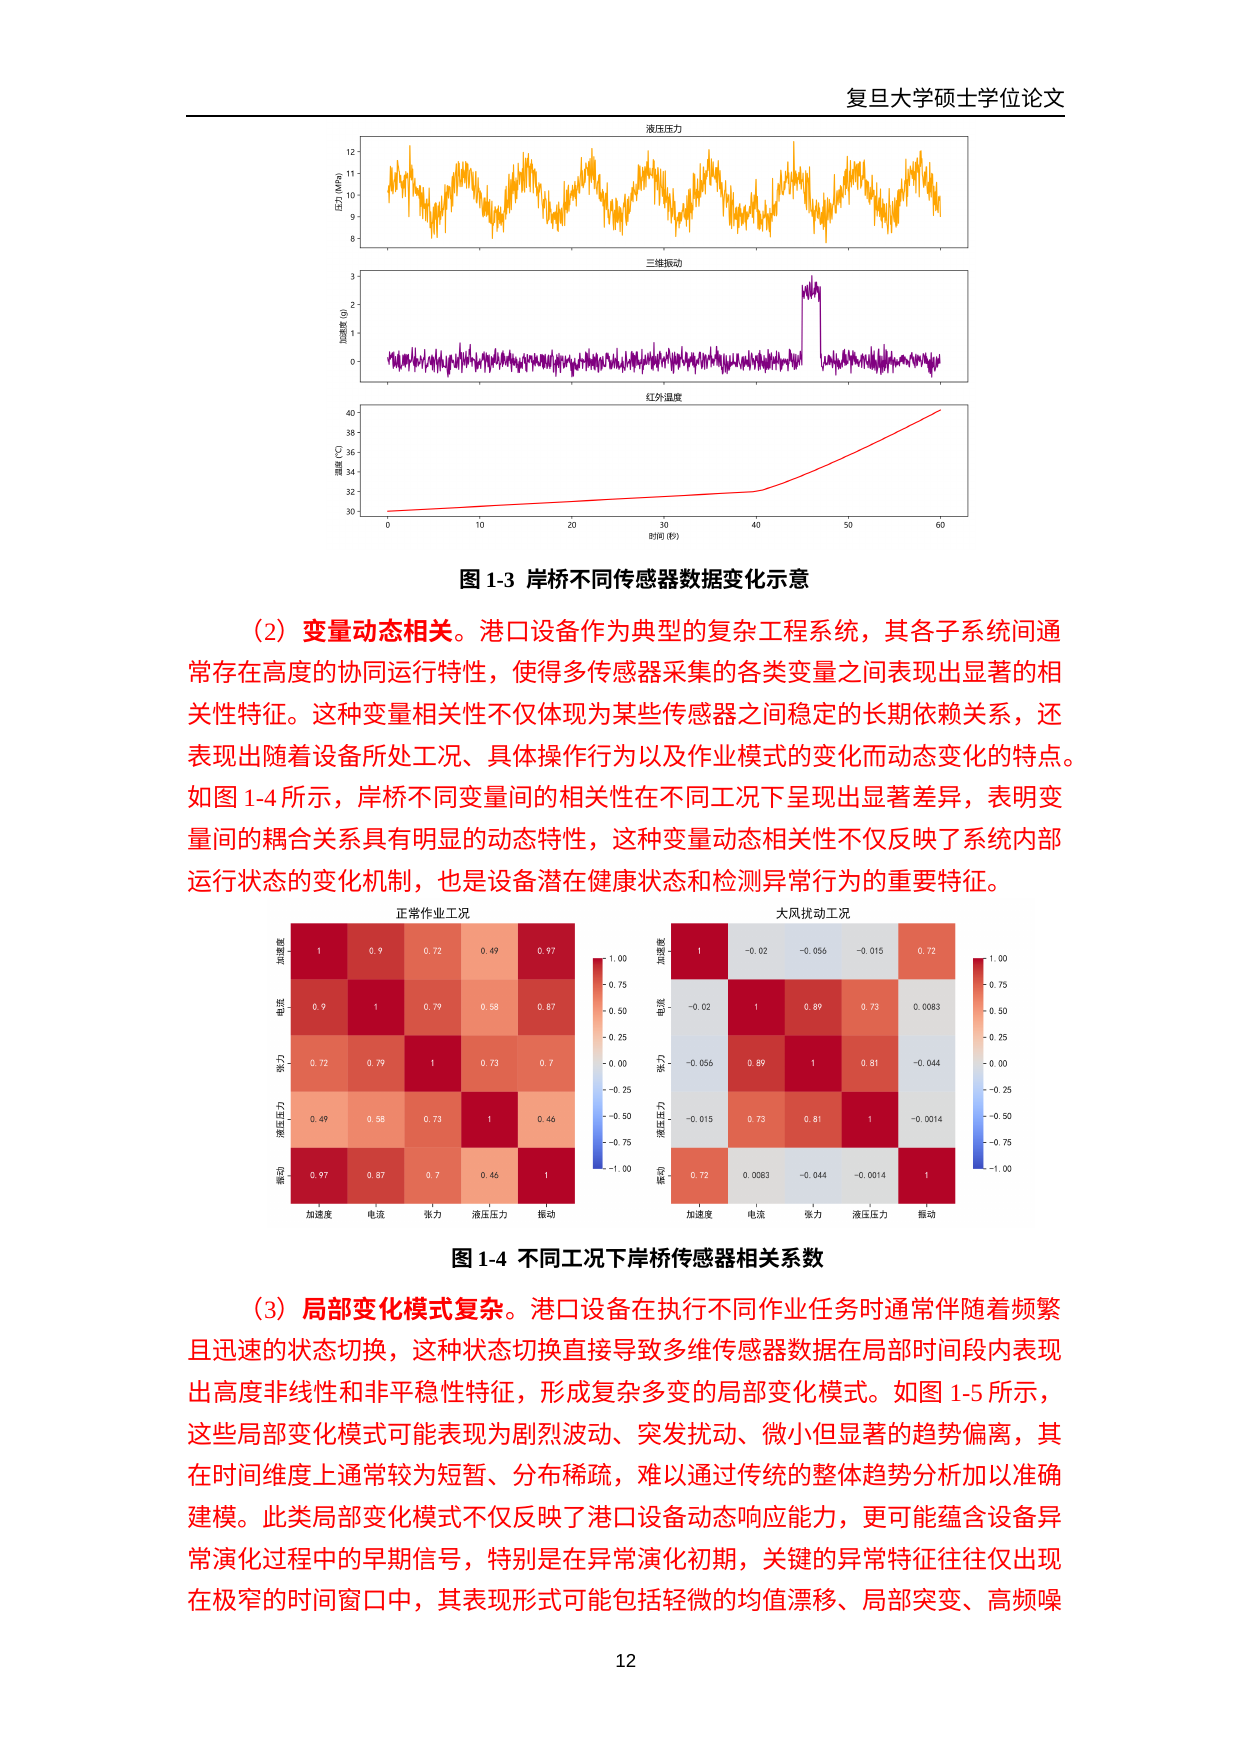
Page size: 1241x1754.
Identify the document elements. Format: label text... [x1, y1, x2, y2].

text 图1-3 岸桥不同传感器数据变化示意 [188, 562, 1053, 594]
picture [267, 898, 1035, 1228]
picture [326, 117, 976, 550]
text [188, 1285, 1063, 1618]
text 图1-4 不同工况下岸桥传感器相关系数 [188, 1241, 1053, 1272]
text （2）变量动态相关。港口设备作为典型的复杂工程系统，其各子系统间通常存在高度的协同运行特性，使得多传感器采集的各类变量之间表现出显著的相关性特征。这种变量相关性不仅体现为某些传感器之间稳定的长期依赖关系，还表现出随着设备所处工况、具体操作行为以及作业模式的变化而动态变化的特点。如图1-4所示，岸桥不同变量间的相关性在不同工况下呈现出显著差异，表明变量间的耦合关系具有明显的动态特性，这种变量动态相关性不仅反映了系统内部运行状态的变化机制，也是设备潜在健康状态和检测异常行为的重要特征。 [188, 607, 1063, 898]
